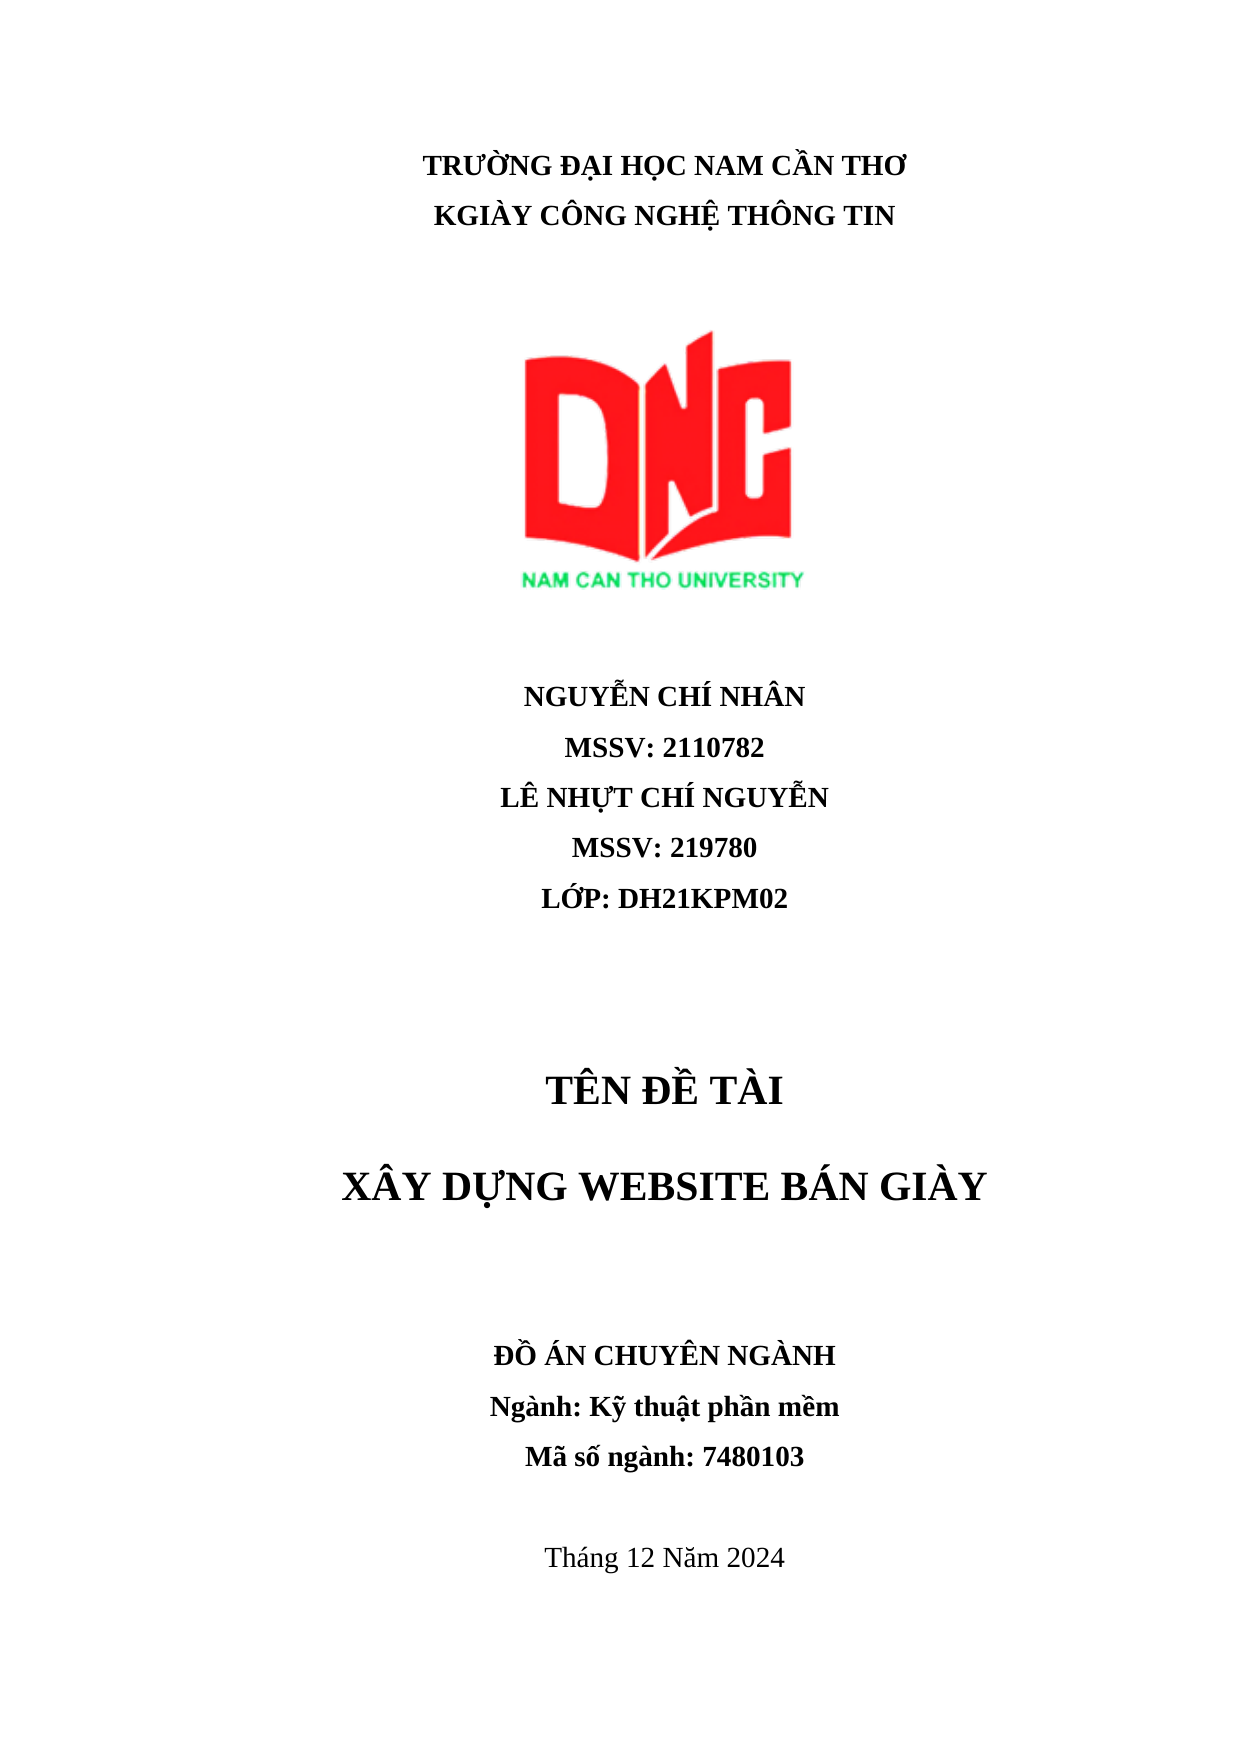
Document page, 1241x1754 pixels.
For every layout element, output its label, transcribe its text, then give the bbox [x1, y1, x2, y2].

text MSSV: 219780 [207, 831, 1122, 864]
text Tháng 12 Năm 2024 [207, 1540, 1122, 1573]
picture [516, 327, 810, 590]
text KGIÀY CÔNG NGHỆ THÔNG TIN [207, 198, 1122, 232]
text ĐỒ ÁN CHUYÊN NGÀNH [207, 1338, 1122, 1372]
text Mã số ngành: 7480103 [207, 1439, 1122, 1473]
text TRƯỜNG ĐẠI HỌC NAM CẦN THƠ [207, 148, 1122, 181]
text XÂY DỰNG WEBSITE BÁN GIÀY [207, 1161, 1122, 1209]
text NGUYỄN CHÍ NHÂN [207, 679, 1122, 713]
text LÊ NHỰT CHÍ NGUYỄN [207, 780, 1122, 814]
text TÊN ĐỀ TÀI [207, 1065, 1122, 1113]
text LỚP: DH21KPM02 [207, 881, 1122, 914]
text Ngành: Kỹ thuật phần mềm [207, 1389, 1122, 1422]
text MSSV: 2110782 [207, 730, 1122, 763]
